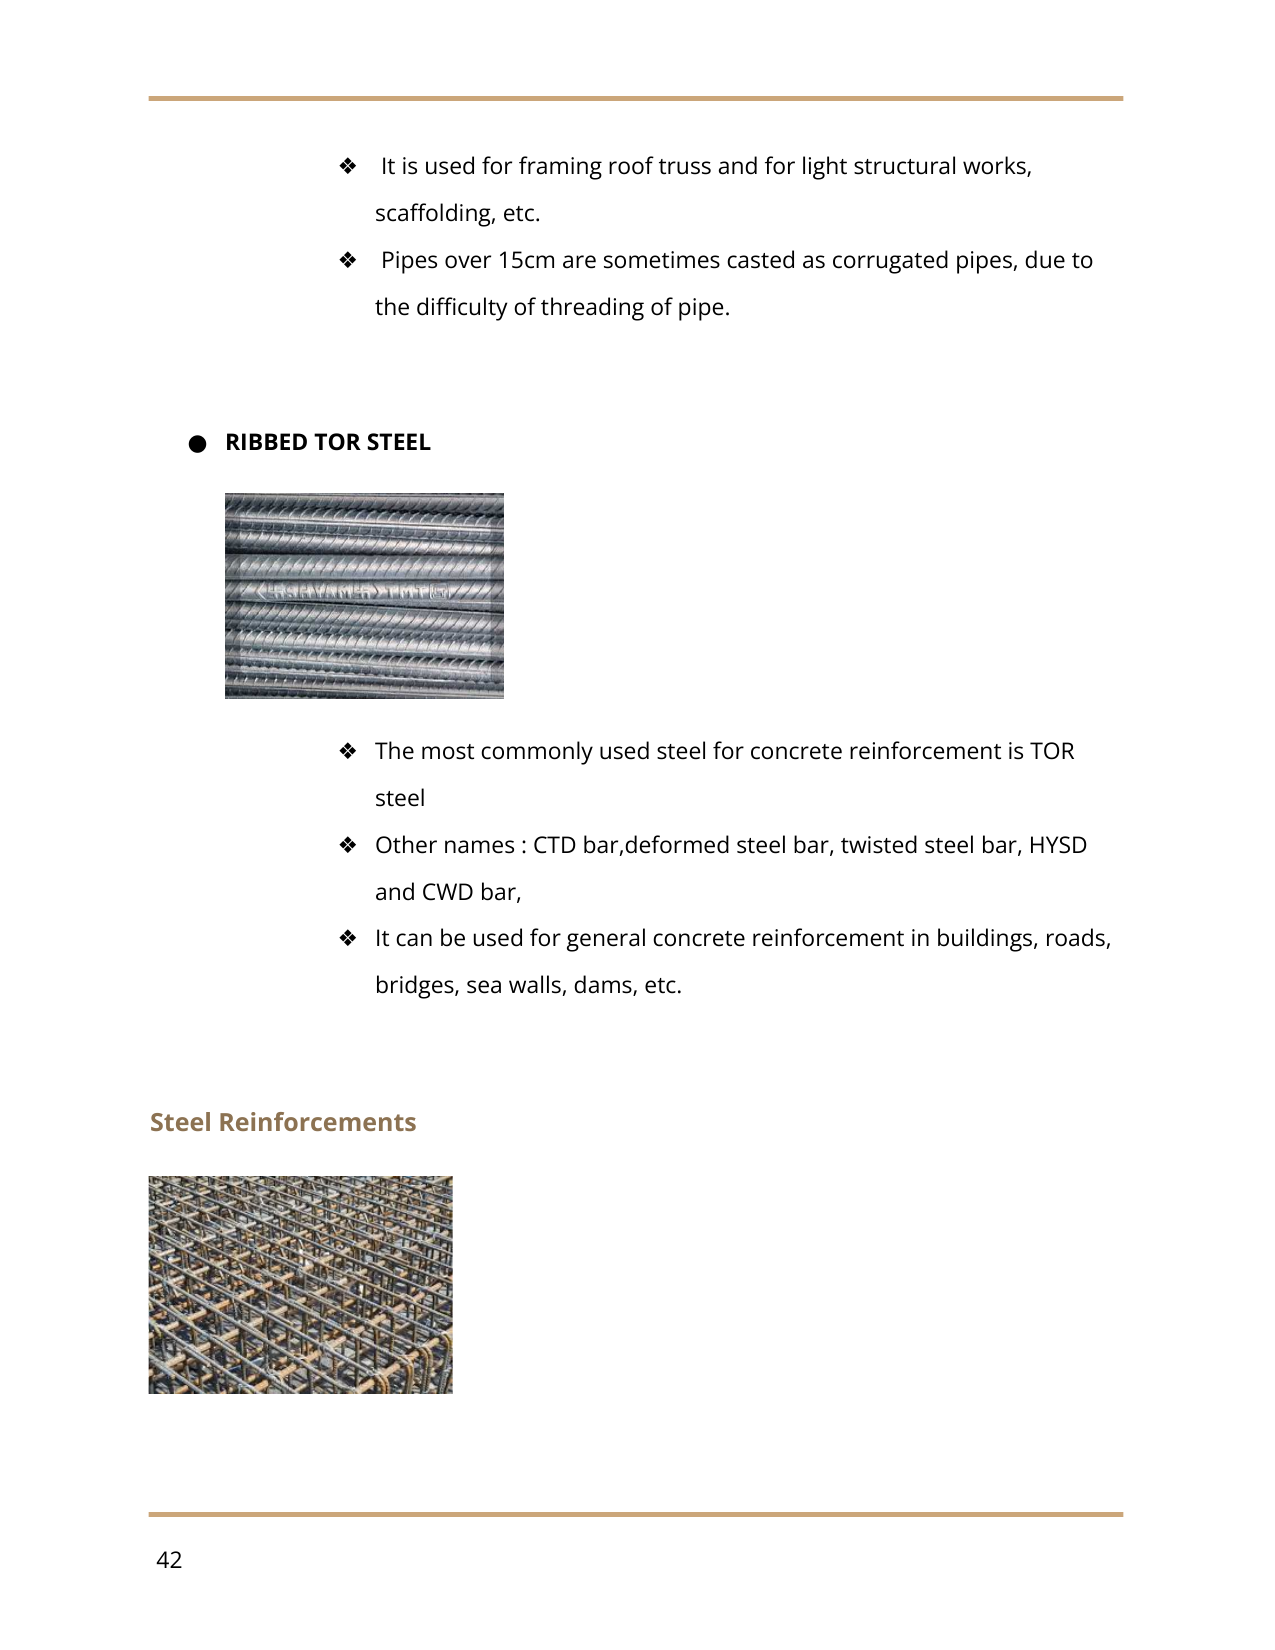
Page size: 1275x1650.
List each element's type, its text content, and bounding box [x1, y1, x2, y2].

picture [148, 96, 1124, 101]
list The most commonly used steel for concrete reinforcement is TOR steel [337, 735, 1125, 813]
list It is used for framing roof truss and for light structural works, scaffolding, etc. [337, 150, 1125, 228]
list Pipes over 15cm are sometimes casted as corrugated pipes, due to the difficulty of threading of pipe. [337, 244, 1125, 322]
picture [225, 493, 504, 699]
list It can be used for general concrete reinforcement in buildings, roads, bridges, sea walls, dams, etc. [337, 922, 1125, 1001]
picture [148, 1512, 1124, 1517]
picture [148, 1176, 453, 1394]
list RIBBED TOR STEEL [187, 426, 1125, 457]
list Other names : CTD bar,deformed steel bar, twisted steel bar, HYSD and CWD bar, [337, 829, 1125, 907]
subtitle Steel Reinforcements [150, 1105, 1125, 1139]
